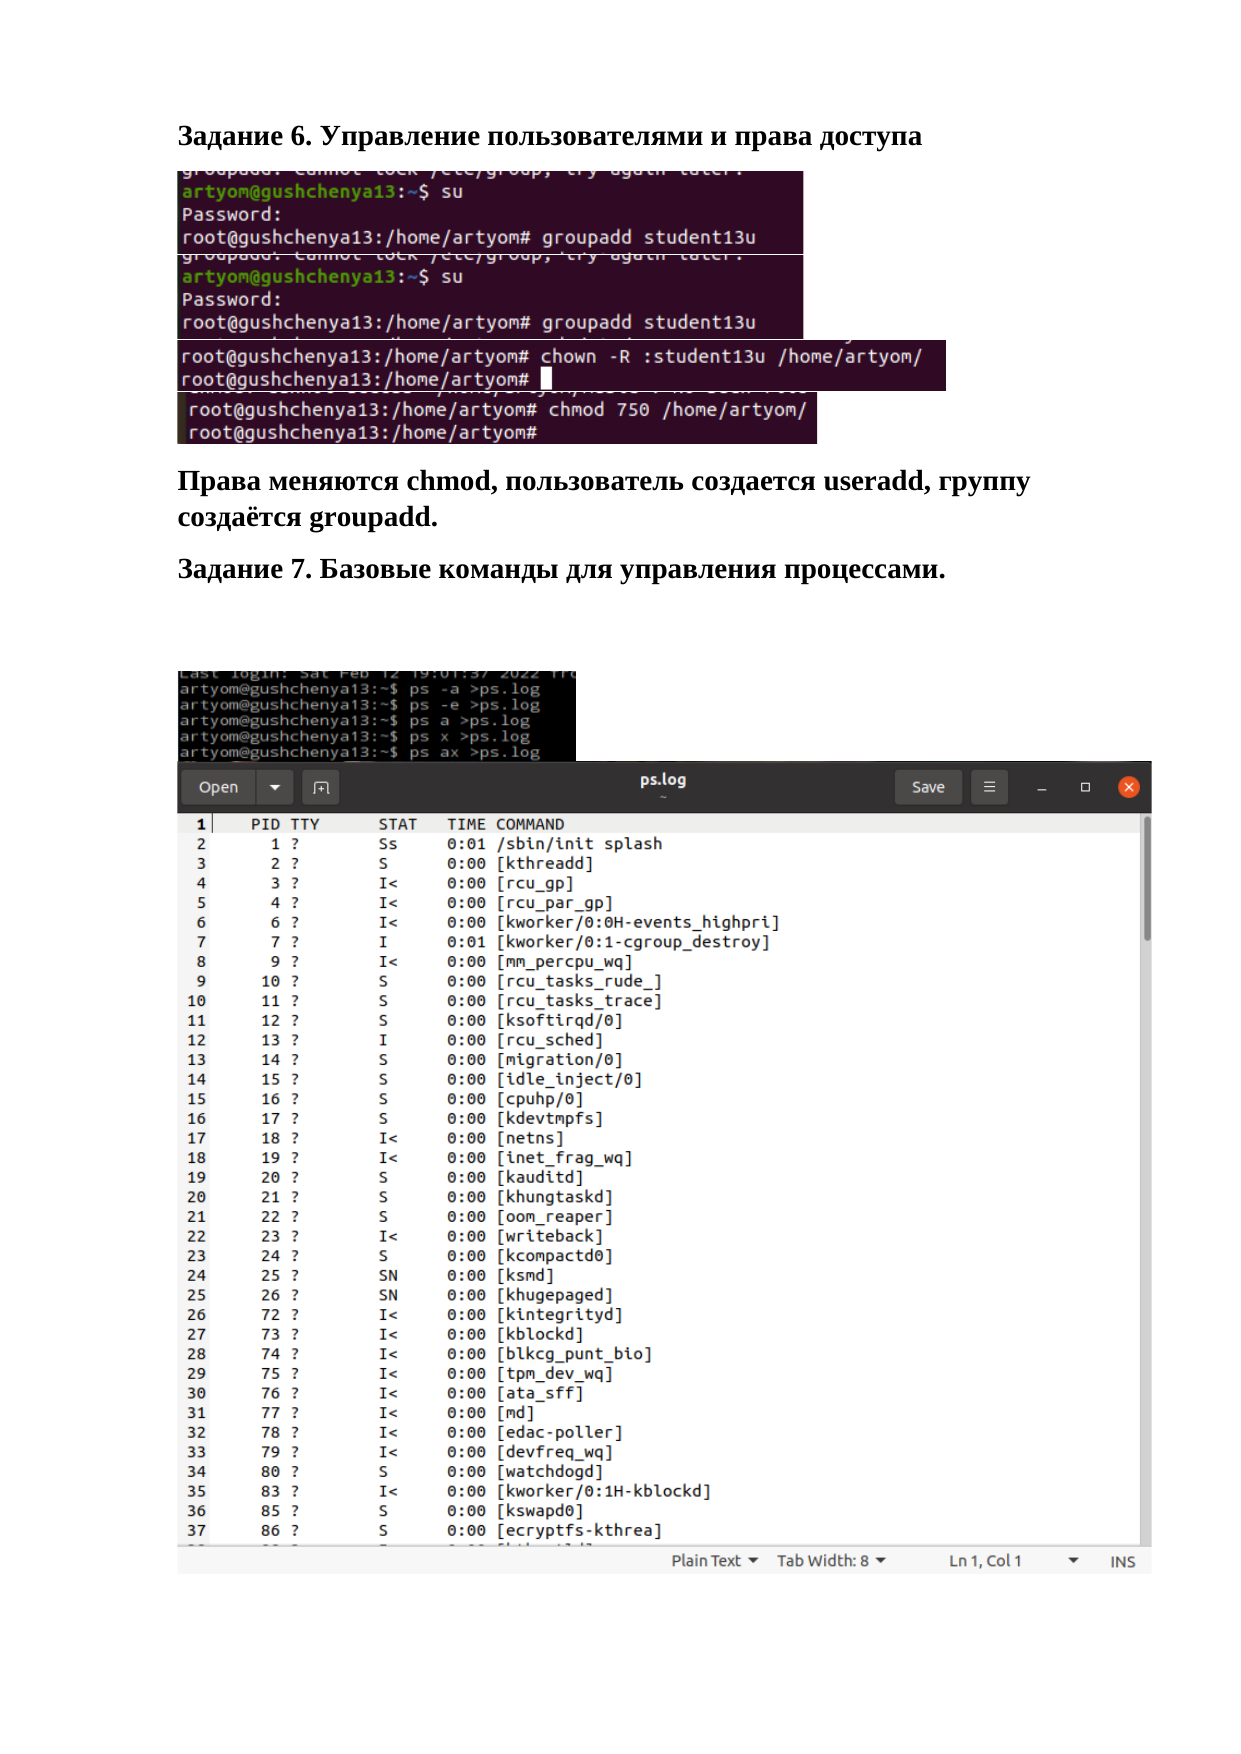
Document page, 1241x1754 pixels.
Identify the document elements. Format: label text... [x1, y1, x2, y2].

text Задание 6. Управление пользователями и права доступа [177, 118, 1152, 152]
picture [177, 171, 804, 254]
picture [177, 392, 818, 444]
text Права меняются chmod, пользователь создается useradd, группу создаётся groupadd. [177, 463, 1152, 532]
picture [177, 255, 804, 339]
text Задание 7. Базовые команды для управления процессами. [177, 552, 1152, 585]
picture [177, 671, 1152, 1574]
picture [177, 340, 946, 391]
